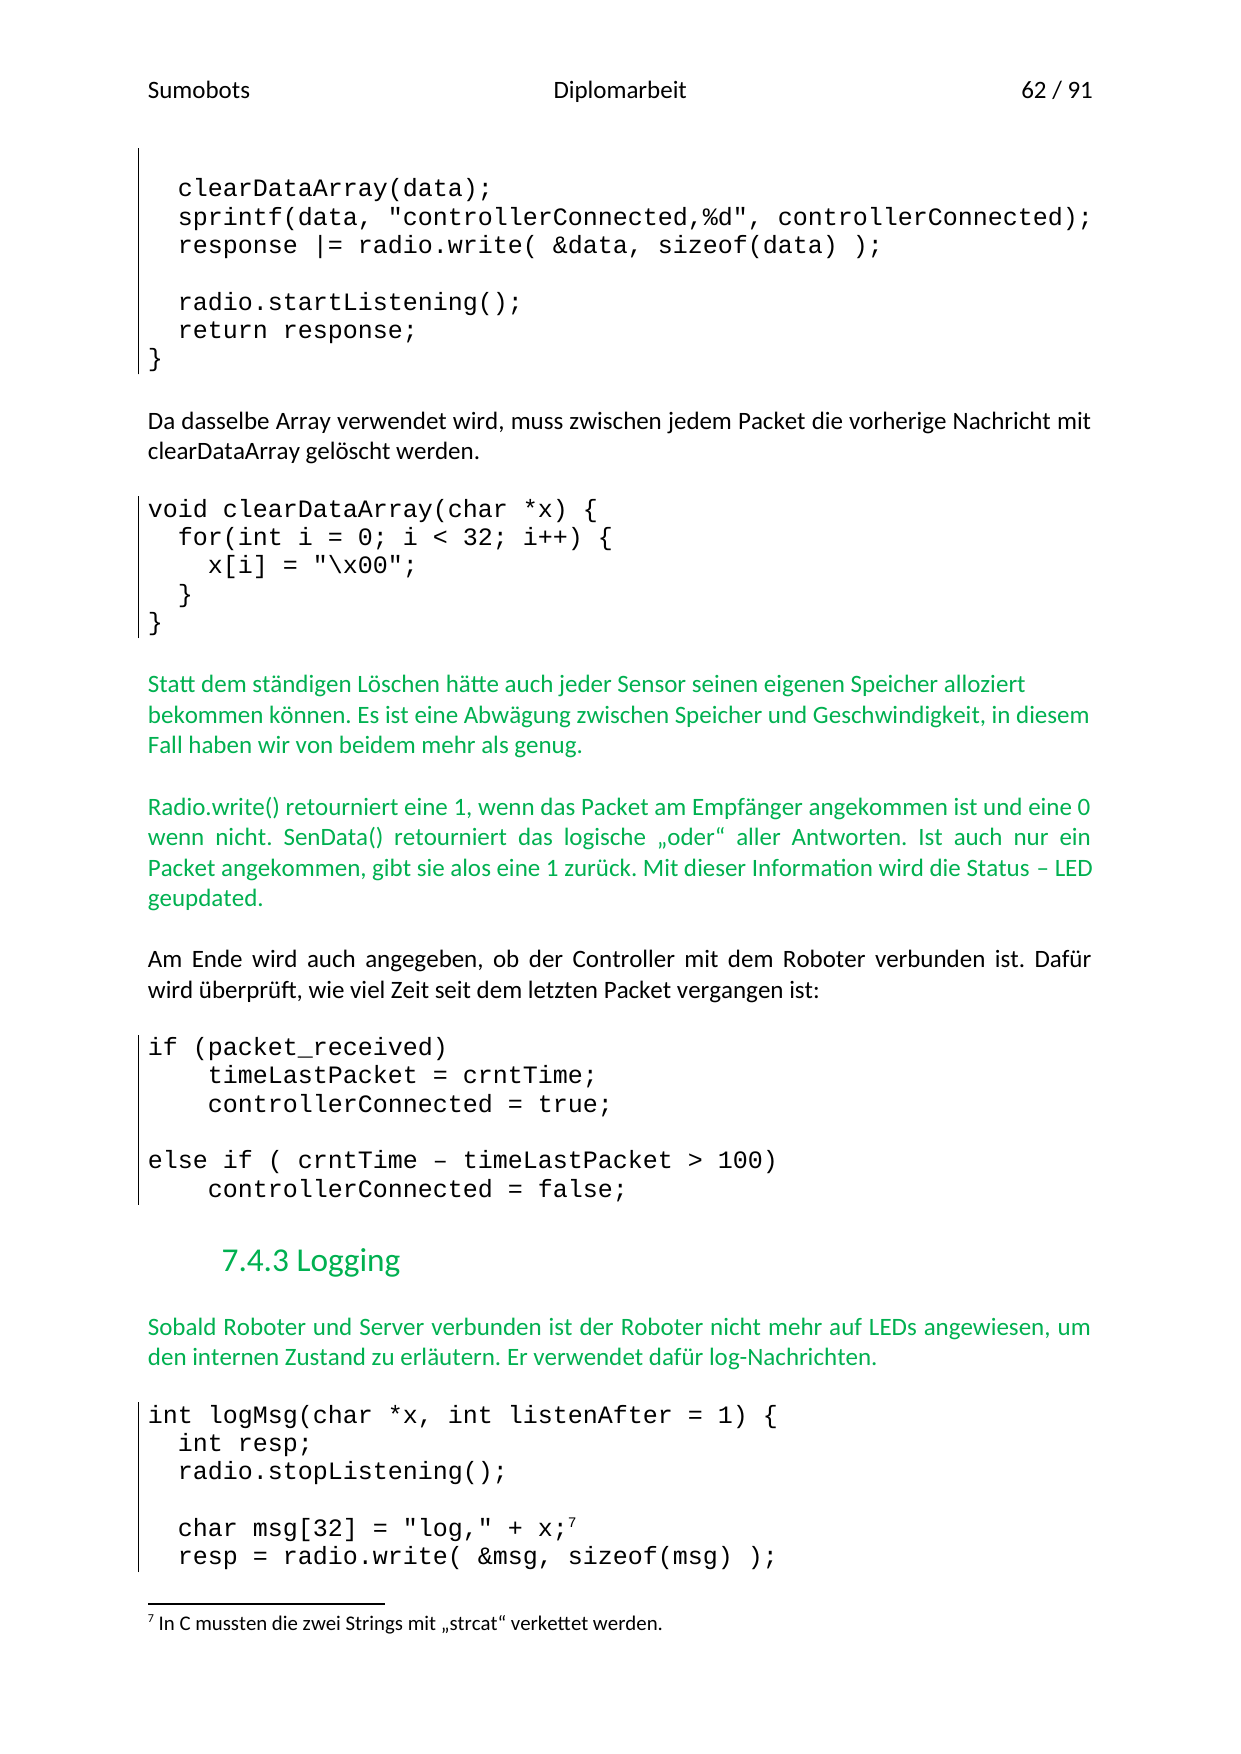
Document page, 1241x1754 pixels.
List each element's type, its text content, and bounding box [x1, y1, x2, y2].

text controllerConnected = true; [148, 1091, 1093, 1120]
text else if ( crntTime – timeLastPacket > 100) [148, 1148, 1093, 1176]
text timeLastPacket = crntTime; [148, 1063, 1093, 1091]
text int resp; [148, 1431, 1093, 1459]
text void clearDataArray(char *x) { [148, 496, 1093, 525]
text radio.stopListening(); [148, 1459, 1093, 1487]
text controllerConnected = false; [148, 1176, 1093, 1205]
text Radio.write() retourniert eine 1, wenn das Packet am Empfänger angekommen ist und eine 0 wenn nicht. SenData() retourniert das logische „oder“ aller Antworten. Ist auch nur ein Packet angekommen, gibt sie alos eine 1 zurück. Mit dieser Information wird die Status – LED geupdated. [148, 791, 1093, 913]
text int logMsg(char *x, int listenAfter = 1) { [148, 1402, 1093, 1431]
text char msg[32] = "log," + x; [148, 1516, 1093, 1544]
text if (packet_received) [148, 1035, 1093, 1063]
text for(int i = 0; i < 32; i++) { [148, 525, 1093, 553]
text clearDataArray(data); [148, 176, 1093, 204]
text return response; [148, 318, 1093, 346]
text Statt dem ständigen Löschen hätte auch jeder Sensor seinen eigenen Speicher alloziert bekommen können. Es ist eine Abwägung zwischen Speicher und Geschwindigkeit, in diesem Fall haben wir von beidem mehr als genug. [148, 668, 1093, 760]
text Am Ende wird auch angegeben, ob der Controller mit dem Roboter verbunden ist. Dafür wird überprüft, wie viel Zeit seit dem letzten Packet vergangen ist: [148, 943, 1093, 1004]
text sprintf(data, "controllerConnected,%d", controllerConnected); [148, 204, 1093, 233]
text x[i] = "\x00"; [148, 553, 1093, 581]
text } [148, 346, 1093, 374]
text Da dasselbe Array verwendet wird, muss zwischen jedem Packet die vorherige Nachricht mit clearDataArray gelöscht werden. [148, 405, 1093, 466]
text Sobald Roboter und Server verbunden ist der Roboter nicht mehr auf LEDs angewiesen, um den internen Zustand zu erläutern. Er verwendet dafür log-Nachrichten. [148, 1311, 1093, 1372]
text } [148, 581, 1093, 610]
text radio.startListening(); [148, 289, 1093, 318]
subtitle Logging [221, 1239, 1093, 1280]
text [148, 233, 1093, 261]
text resp = radio.write( &msg, sizeof(msg) ); [148, 1544, 1093, 1572]
text } [148, 610, 1093, 638]
